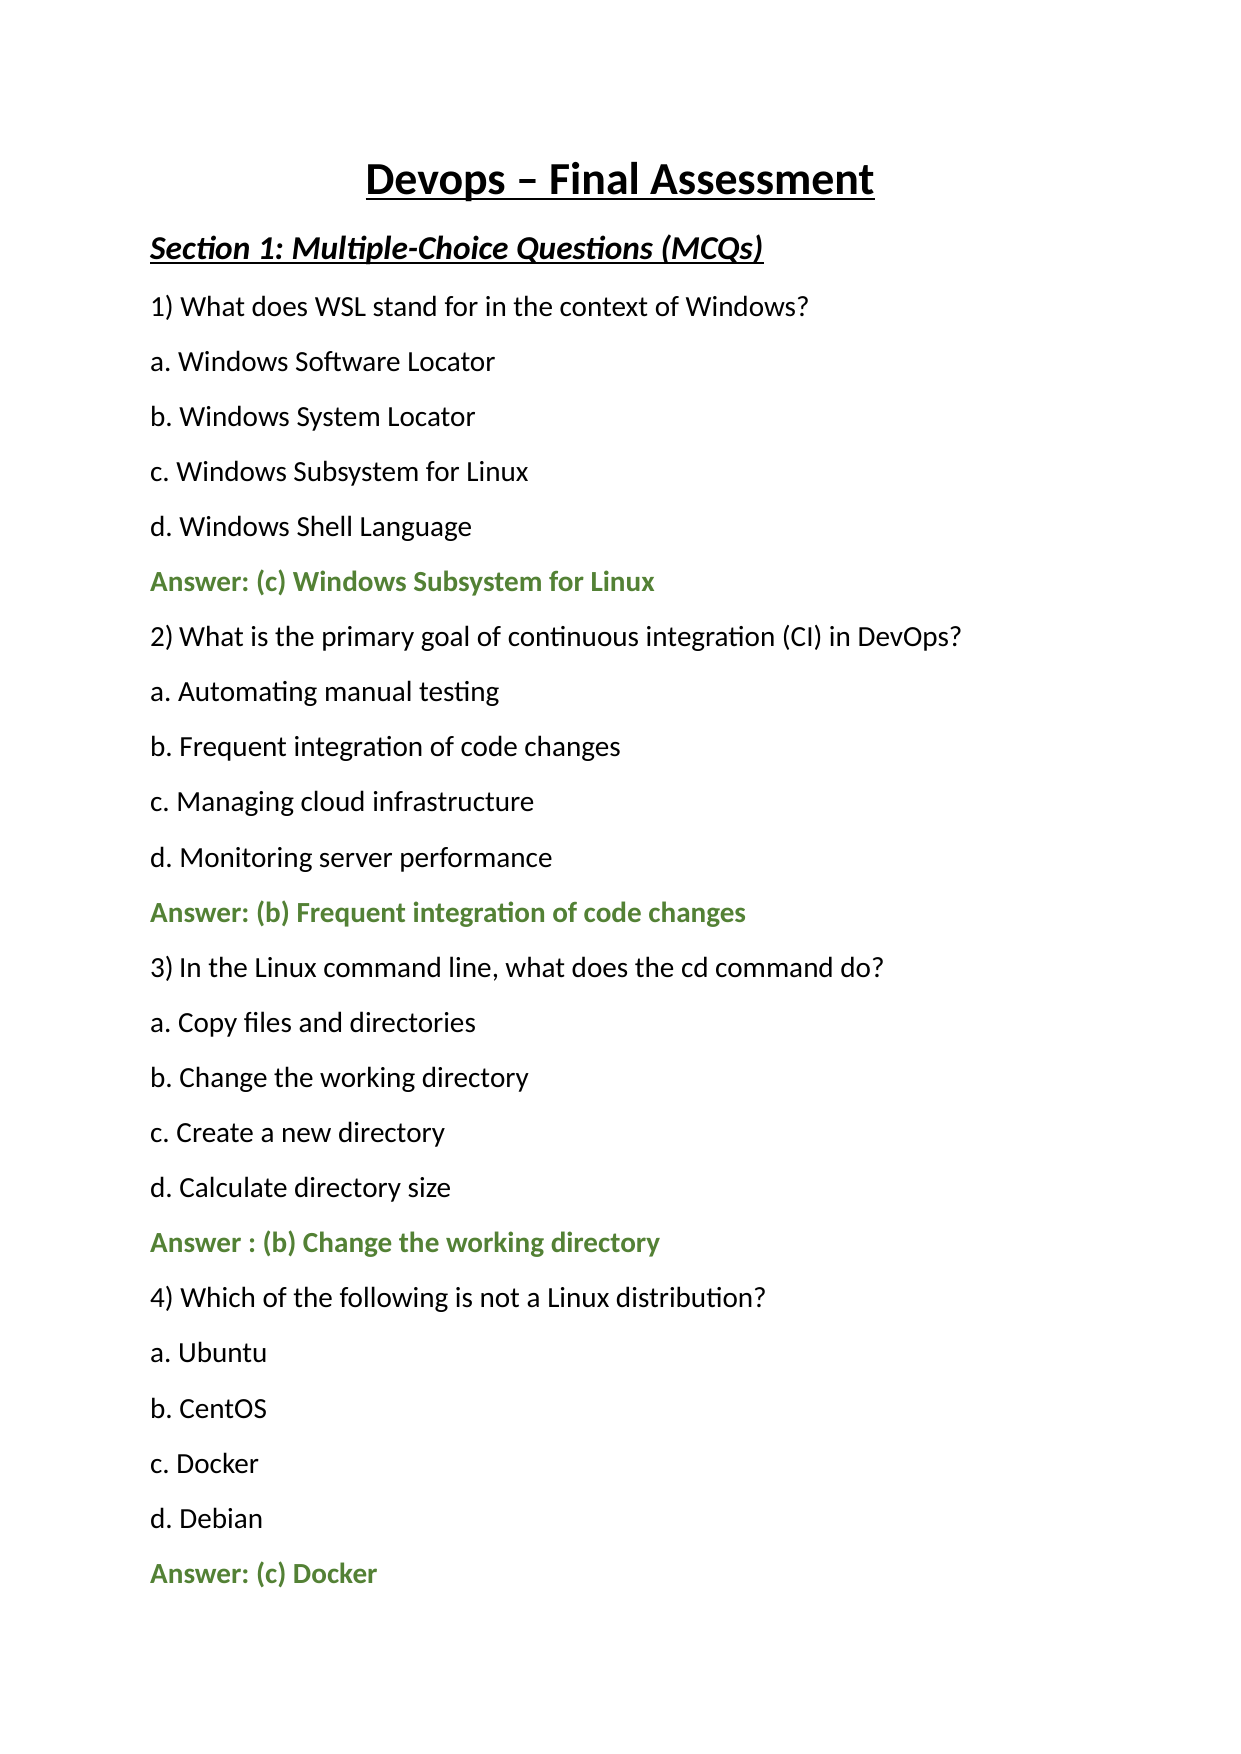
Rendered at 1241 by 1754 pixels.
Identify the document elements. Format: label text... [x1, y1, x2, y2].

text Answer: (c) Docker [150, 1555, 1090, 1591]
text a. Ubuntu [150, 1334, 1090, 1370]
text b. Change the working directory [150, 1059, 1090, 1095]
text Devops – Final Assessment [150, 150, 1090, 206]
text a. Windows Software Locator [150, 343, 1090, 378]
text 3) In the Linux command line, what does the cd command do? [150, 949, 1090, 984]
text c. Windows Subsystem for Linux [150, 453, 1090, 488]
text c. Create a new directory [150, 1114, 1090, 1150]
text c. Docker [150, 1445, 1090, 1480]
text a. Copy files and directories [150, 1004, 1090, 1039]
text Answer: (c) Windows Subsystem for Linux [150, 563, 1090, 599]
text 2) What is the primary goal of continuous integration (CI) in DevOps? [150, 618, 1090, 654]
text 4) Which of the following is not a Linux distribution? [150, 1279, 1090, 1315]
text a. Automating manual testing [150, 673, 1090, 709]
text c. Managing cloud infrastructure [150, 783, 1090, 819]
text d. Windows Shell Language [150, 508, 1090, 544]
text d. Calculate directory size [150, 1169, 1090, 1205]
text Section 1: Multiple-Choice Questions (MCQs) [150, 227, 1090, 268]
text b. Windows System Locator [150, 398, 1090, 433]
text Answer: (b) Frequent integration of code changes [150, 894, 1090, 929]
text 1) What does WSL stand for in the context of Windows? [150, 288, 1090, 323]
text Answer : (b) Change the working directory [150, 1224, 1090, 1260]
text b. CentOS [150, 1390, 1090, 1425]
text d. Debian [150, 1500, 1090, 1536]
text d. Monitoring server performance [150, 839, 1090, 874]
text b. Frequent integration of code changes [150, 728, 1090, 764]
